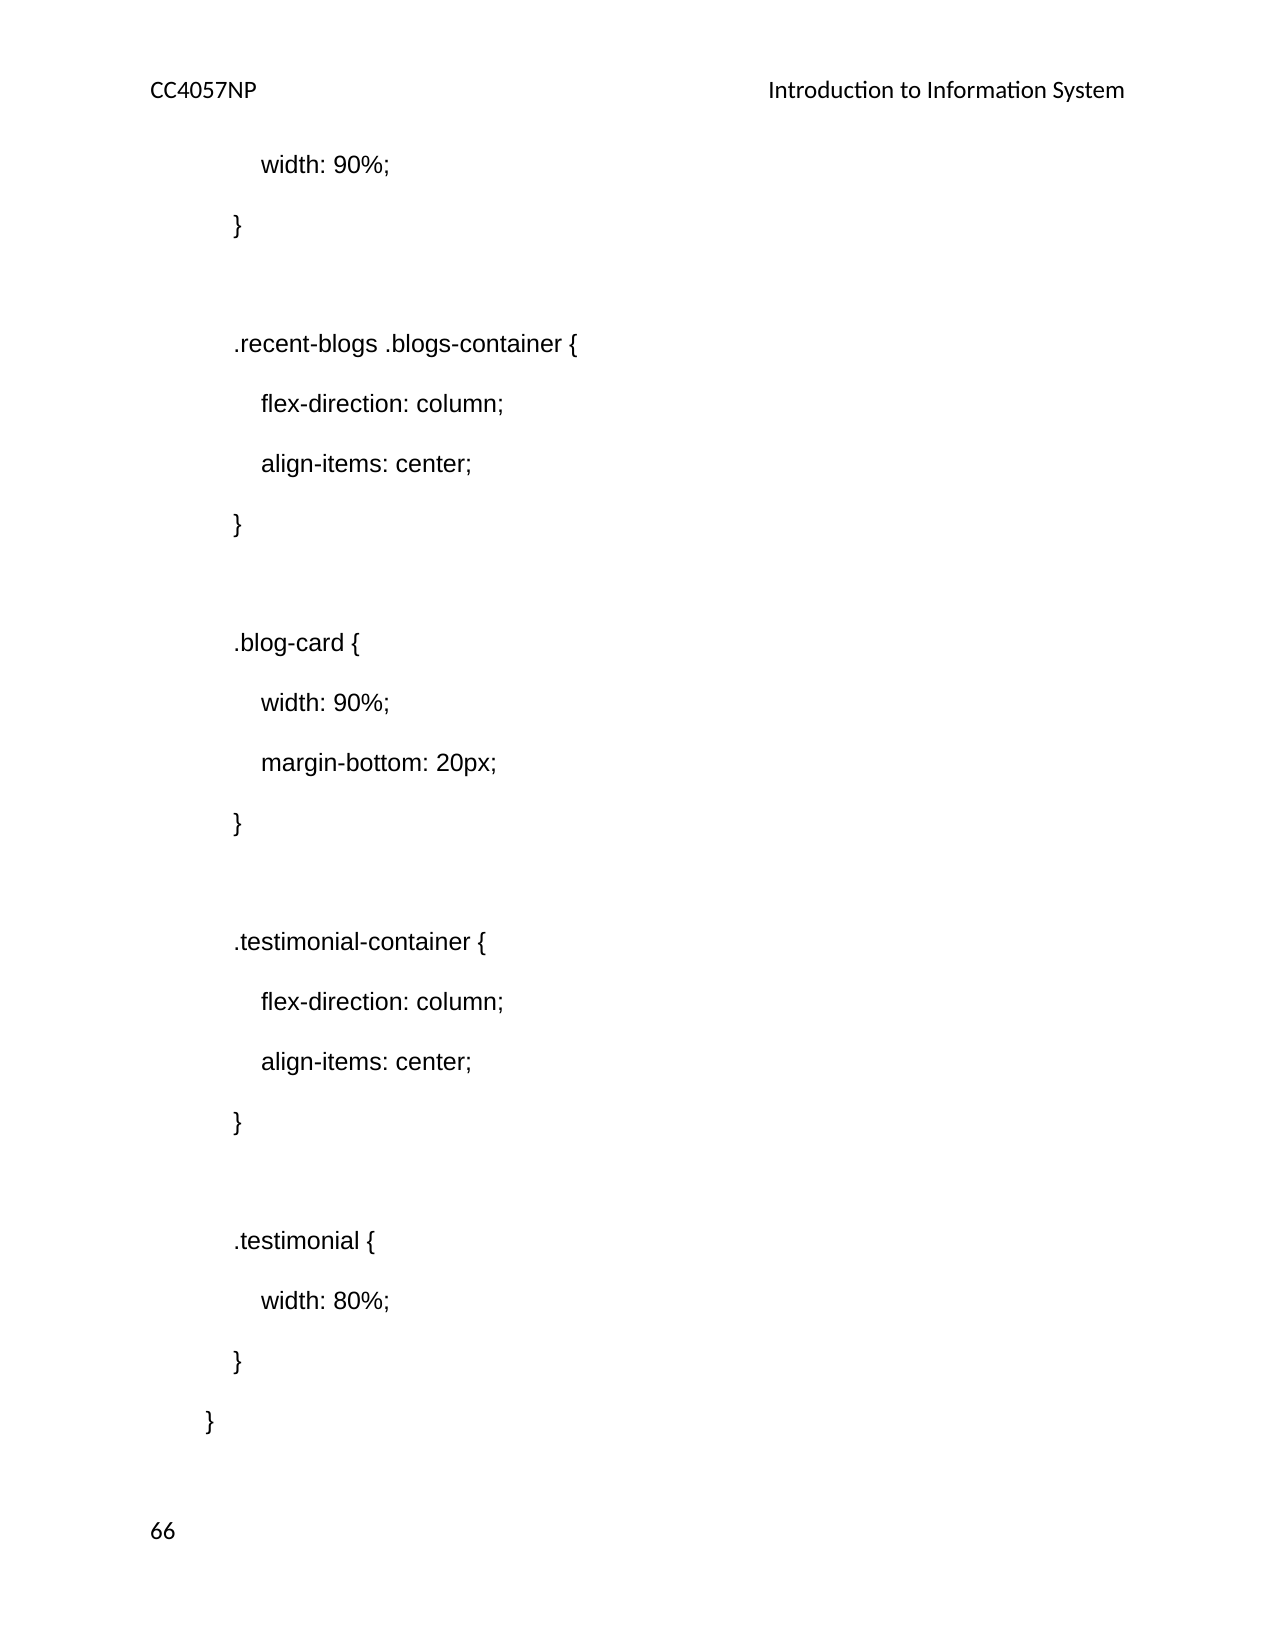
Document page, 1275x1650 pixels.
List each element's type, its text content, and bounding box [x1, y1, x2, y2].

text width: 80%; [150, 1286, 1125, 1315]
text align-items: center; [150, 449, 1125, 478]
text } [150, 1346, 1125, 1374]
text } [150, 808, 1125, 836]
text margin-bottom: 20px; [150, 748, 1125, 777]
text .testimonial { [150, 1226, 1125, 1255]
text align-items: center; [150, 1047, 1125, 1076]
text width: 90%; [150, 150, 1125, 179]
text } [150, 509, 1125, 537]
text flex-direction: column; [150, 389, 1125, 418]
text } [150, 210, 1125, 238]
text .testimonial-container { [150, 927, 1125, 956]
text } [150, 1406, 1125, 1434]
text } [150, 1107, 1125, 1135]
text width: 90%; [150, 688, 1125, 717]
text .blog-card { [150, 628, 1125, 657]
text flex-direction: column; [150, 987, 1125, 1016]
text .recent-blogs .blogs-container { [150, 329, 1125, 358]
